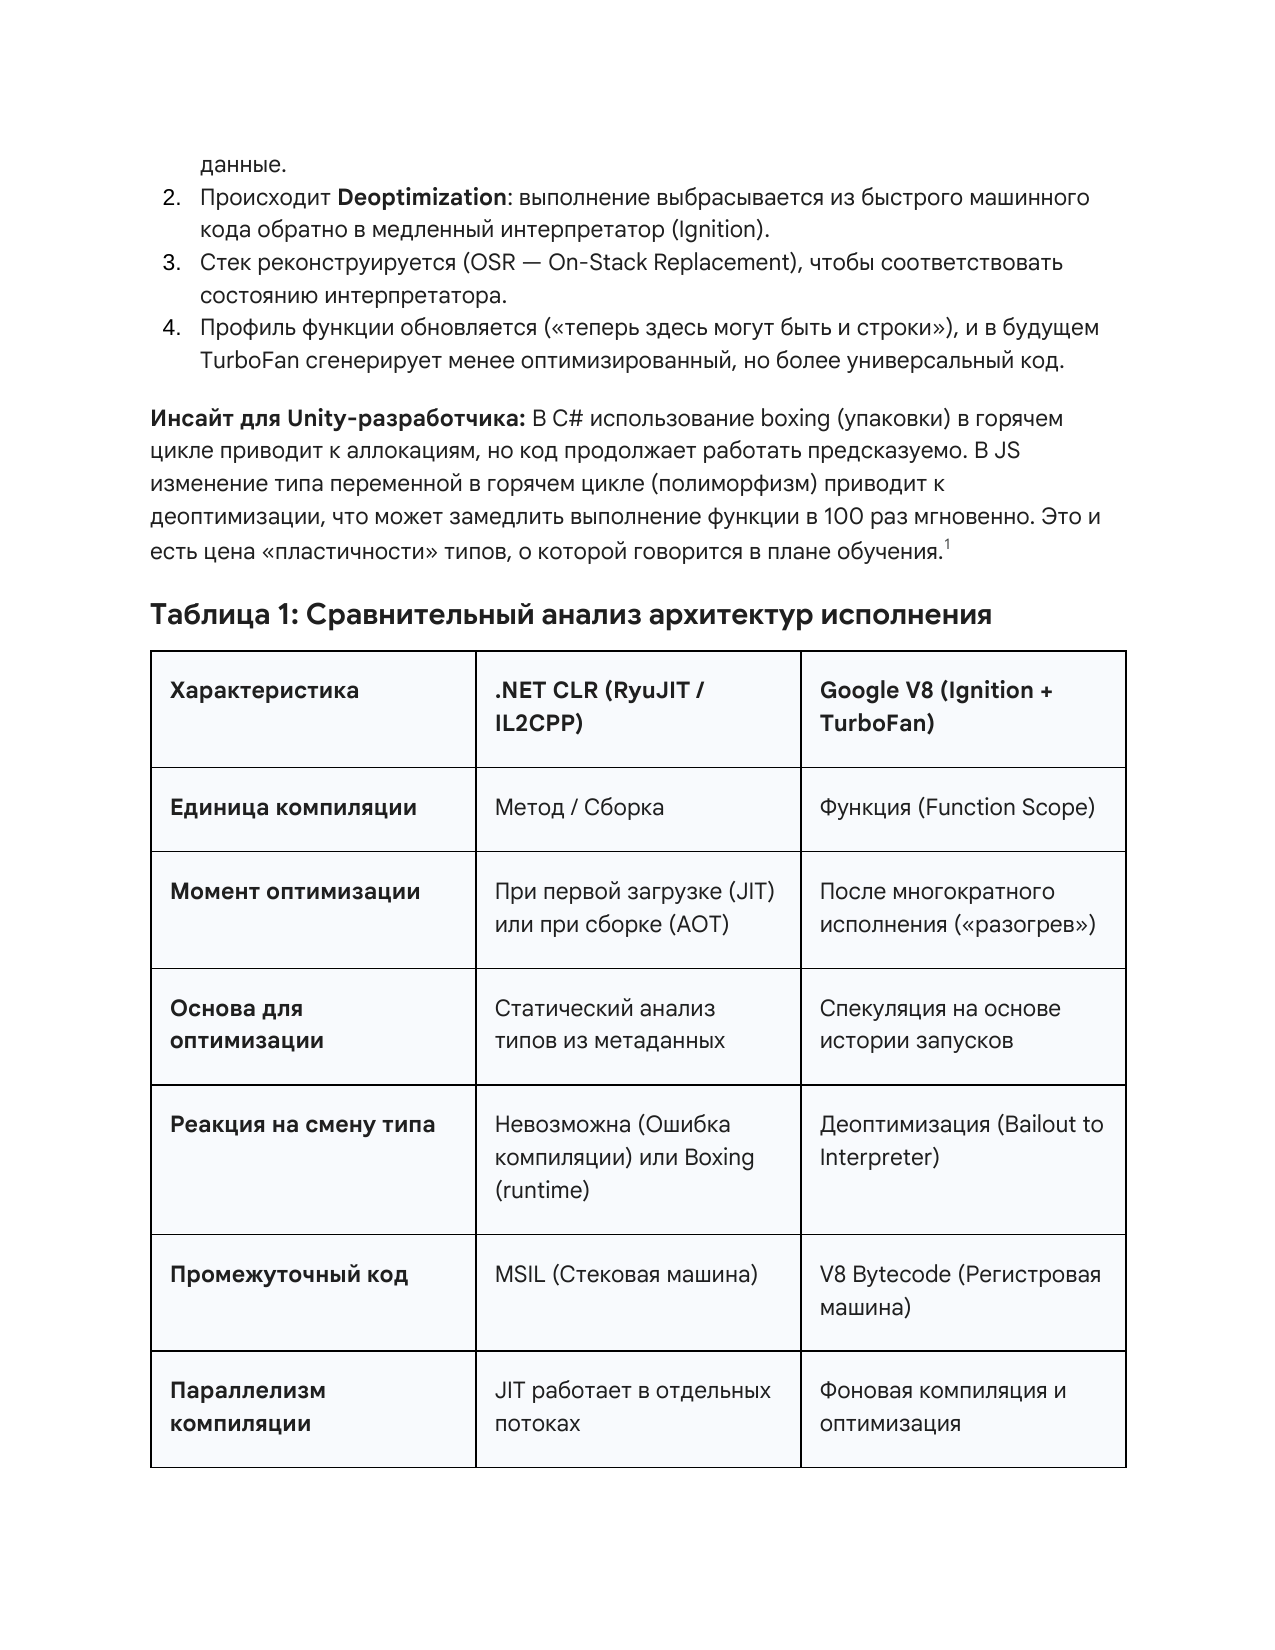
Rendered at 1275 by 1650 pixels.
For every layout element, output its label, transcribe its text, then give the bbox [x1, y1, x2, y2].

table_cell Спекуляция на основе истории запусков [802, 969, 1125, 1084]
list Происходит Deoptimization: выполнение выбрасывается из быстрого машинного кода обратно в медленный интерпретатор (Ignition). [162, 183, 1125, 244]
table_cell Основа для оптимизации [152, 969, 475, 1084]
table_cell Метод / Сборка [477, 768, 800, 851]
table_cell После многократного исполнения («разогрев») [802, 852, 1125, 967]
table_header Google V8 (Ignition + TurboFan) [802, 652, 1125, 767]
table_cell V8 Bytecode (Регистровая машина) [802, 1235, 1125, 1350]
table_cell Деоптимизация (Bailout to Interpreter) [802, 1086, 1125, 1233]
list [162, 150, 1125, 179]
table_header Характеристика [152, 652, 475, 767]
subtitle Таблица 1: Сравнительный анализ архитектур исполнения [150, 596, 1125, 632]
table_cell Невозможна (Ошибка компиляции) или Boxing (runtime) [477, 1086, 800, 1233]
list Стек реконструируется (OSR — On-Stack Replacement), чтобы соответствовать состоянию интерпретатора. [162, 248, 1125, 309]
text Инсайт для Unity-разработчика: В C# использование boxing (упаковки) в горячем цикле приводит к аллокациям, но код продолжает работать предсказуемо. В JS изменение типа переменной в горячем цикле (полиморфизм) приводит к деоптимизации, что может замедлить выполнение функции в 100 раз мгновенно. Это и есть цена «пластичности» типов, о которой говорится в плане обучения.1 [150, 404, 1125, 567]
table_cell Параллелизм компиляции [152, 1352, 475, 1467]
table_cell Статический анализ типов из метаданных [477, 969, 800, 1084]
table_cell Единица компиляции [152, 768, 475, 851]
table_header .NET CLR (RyuJIT / IL2CPP) [477, 652, 800, 767]
table_cell Фоновая компиляция и оптимизация [802, 1352, 1125, 1467]
list Профиль функции обновляется («теперь здесь могут быть и строки»), и в будущем TurboFan сгенерирует менее оптимизированный, но более универсальный код. [162, 313, 1125, 375]
table_cell При первой загрузке (JIT) или при сборке (AOT) [477, 852, 800, 967]
table_cell Промежуточный код [152, 1235, 475, 1350]
table_cell JIT работает в отдельных потоках [477, 1352, 800, 1467]
table_cell MSIL (Стековая машина) [477, 1235, 800, 1350]
table_cell Момент оптимизации [152, 852, 475, 967]
table_cell Реакция на смену типа [152, 1086, 475, 1233]
table_cell Функция (Function Scope) [802, 768, 1125, 851]
